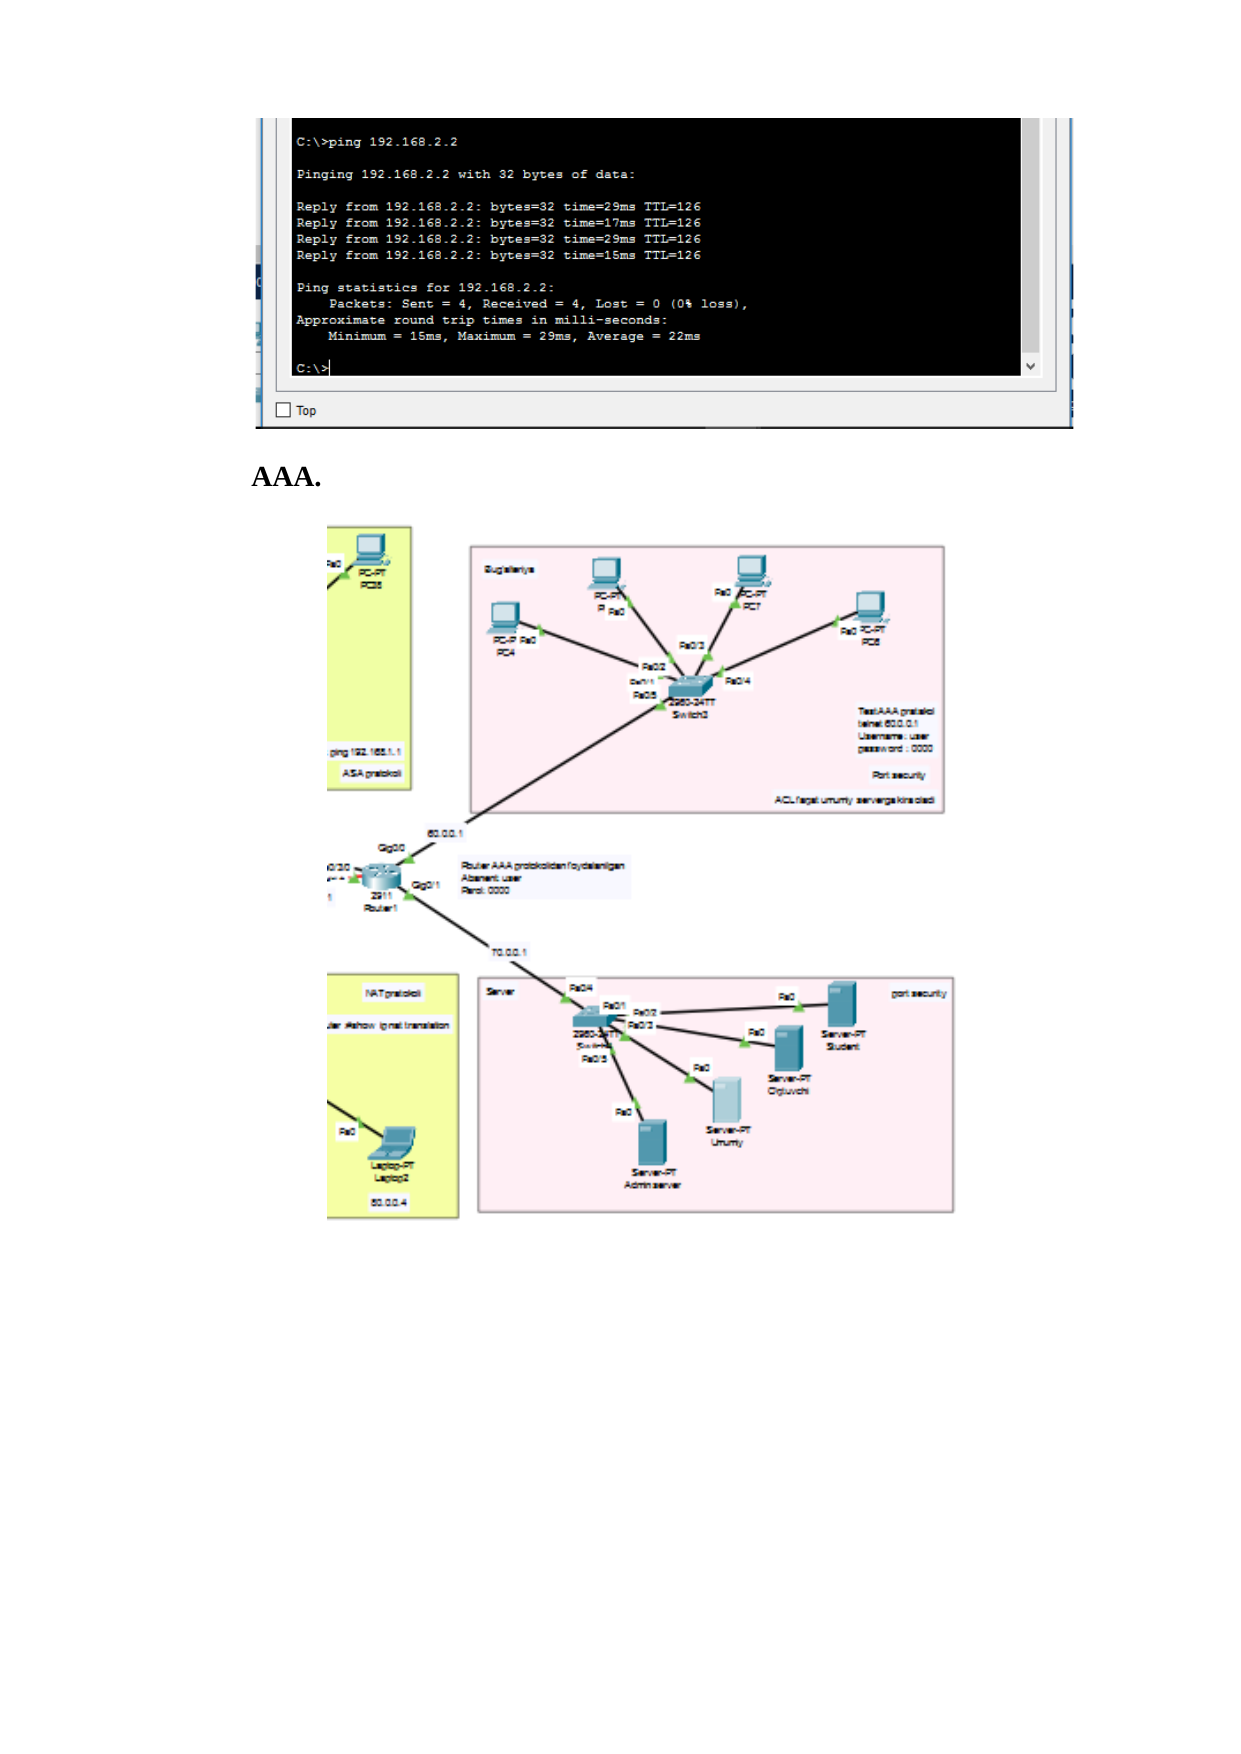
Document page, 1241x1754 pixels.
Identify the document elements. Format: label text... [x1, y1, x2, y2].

picture [255, 118, 1074, 429]
text AAA. [177, 459, 1152, 493]
picture [327, 511, 1002, 1242]
